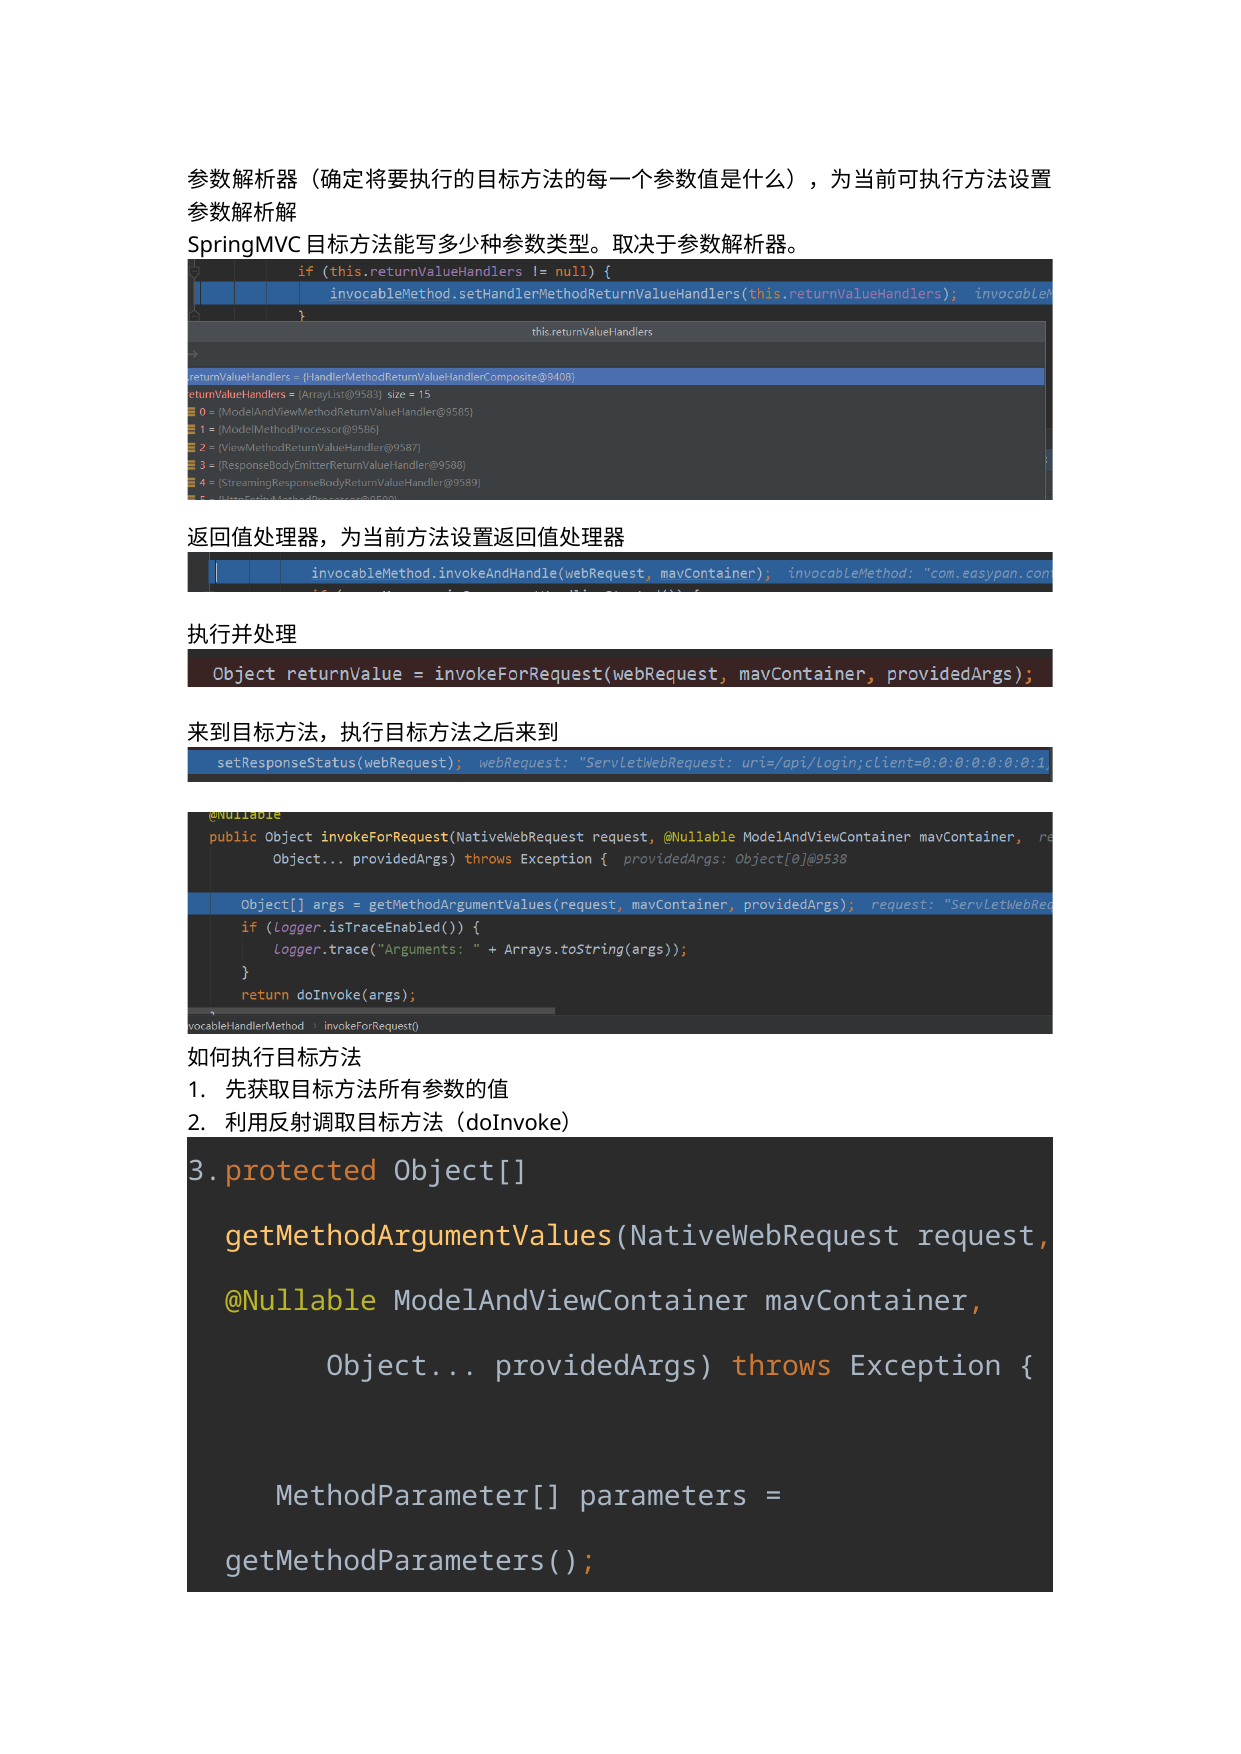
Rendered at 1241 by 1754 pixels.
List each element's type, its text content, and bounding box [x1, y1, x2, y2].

picture [187, 747, 1053, 782]
list 利用反射调取目标方法（doInvoke） [187, 1104, 1053, 1137]
text 参数解析器（确定将要执行的目标方法的每一个参数值是什么），为当前可执行方法设置参数解析解 [187, 162, 1053, 227]
picture [187, 259, 1053, 500]
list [187, 1137, 1053, 1592]
text 如何执行目标方法 [187, 1039, 1053, 1072]
text 返回值处理器，为当前方法设置返回值处理器 [187, 519, 1053, 552]
picture [187, 552, 1053, 592]
text 执行并处理 [187, 617, 1053, 649]
picture [187, 812, 1053, 1034]
text SpringMVC目标方法能写多少种参数类型。取决于参数解析器。 [187, 227, 1053, 259]
picture [187, 649, 1053, 687]
text 来到目标方法，执行目标方法之后来到 [187, 714, 1053, 747]
list 先获取目标方法所有参数的值 [187, 1072, 1053, 1104]
